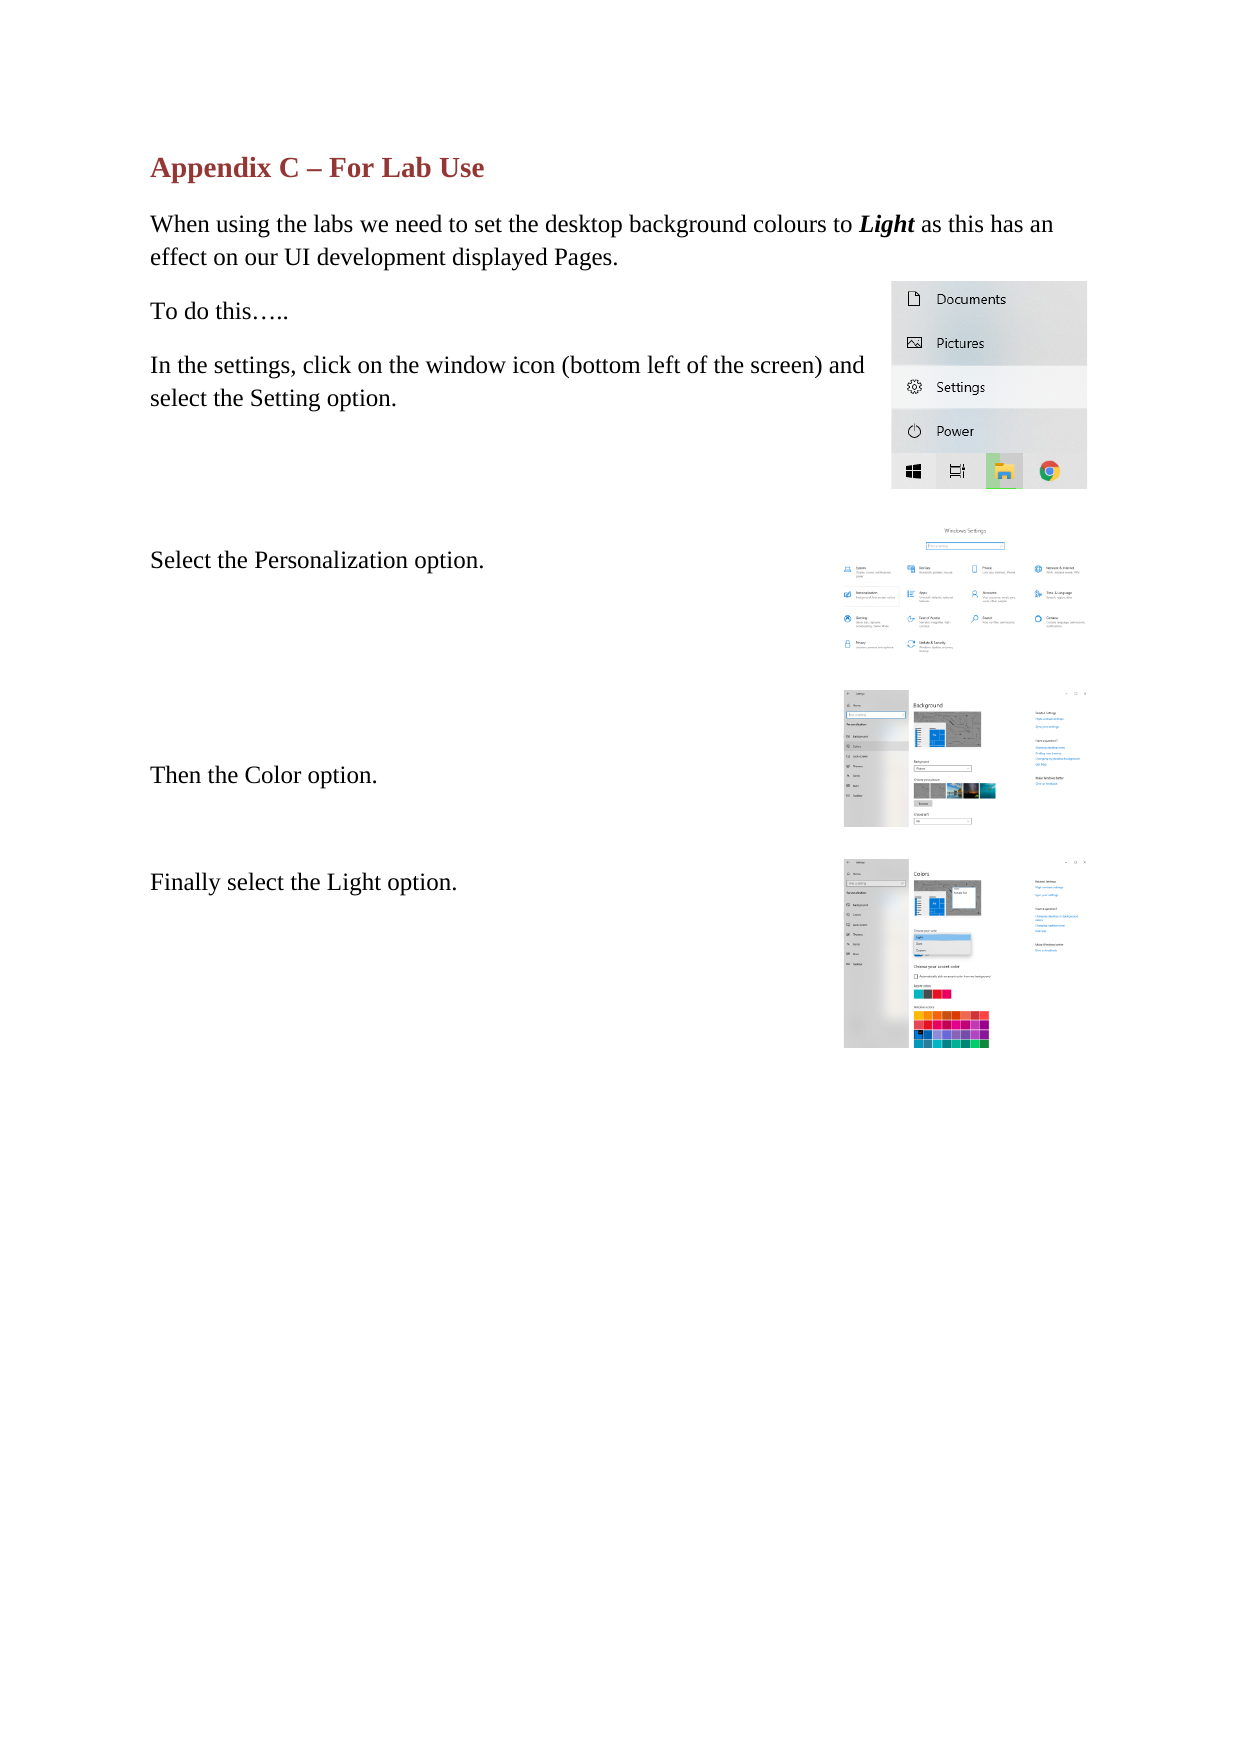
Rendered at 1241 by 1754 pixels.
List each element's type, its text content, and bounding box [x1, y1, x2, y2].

picture [843, 690, 1088, 827]
text Select the Personalization option. [150, 545, 843, 573]
picture [843, 524, 1088, 656]
text Then the Color option. [150, 760, 843, 789]
text In the settings, click on the window icon (bottom left of the screen) and select the Setting option. [150, 350, 891, 412]
text Appendix C – For Lab Use [150, 150, 1090, 183]
picture [843, 859, 1088, 1048]
text To do this….. [150, 296, 891, 325]
picture [891, 281, 1088, 489]
text When using the labs we need to set the desktop background colours to Light as this has an effect on our UI development displayed Pages. [150, 209, 1090, 271]
text Finally select the Light option. [150, 867, 843, 896]
